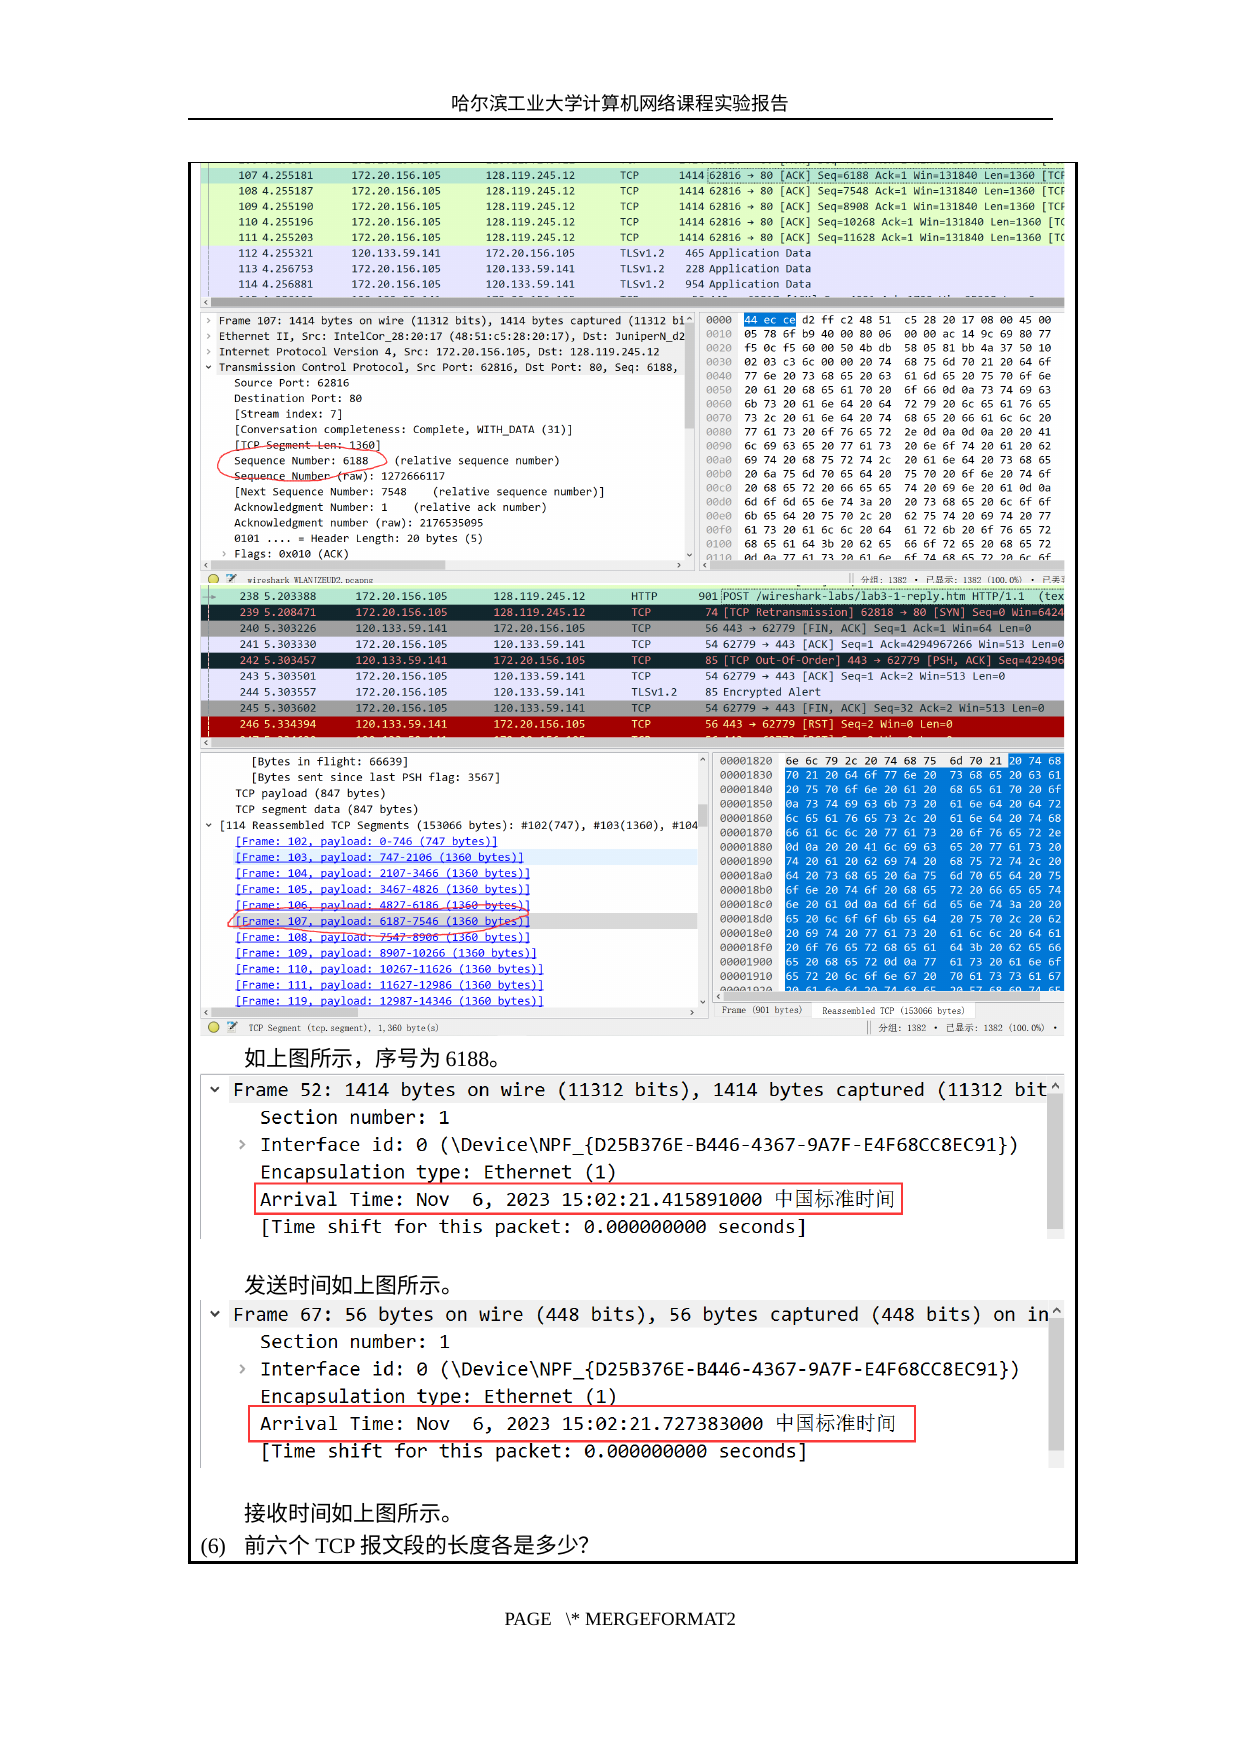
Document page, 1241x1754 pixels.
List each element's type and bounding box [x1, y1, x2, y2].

picture [200, 585, 1065, 1036]
picture [200, 1300, 1065, 1468]
table_cell [191, 163, 1075, 1561]
picture [200, 1073, 1065, 1239]
picture [200, 163, 1065, 583]
